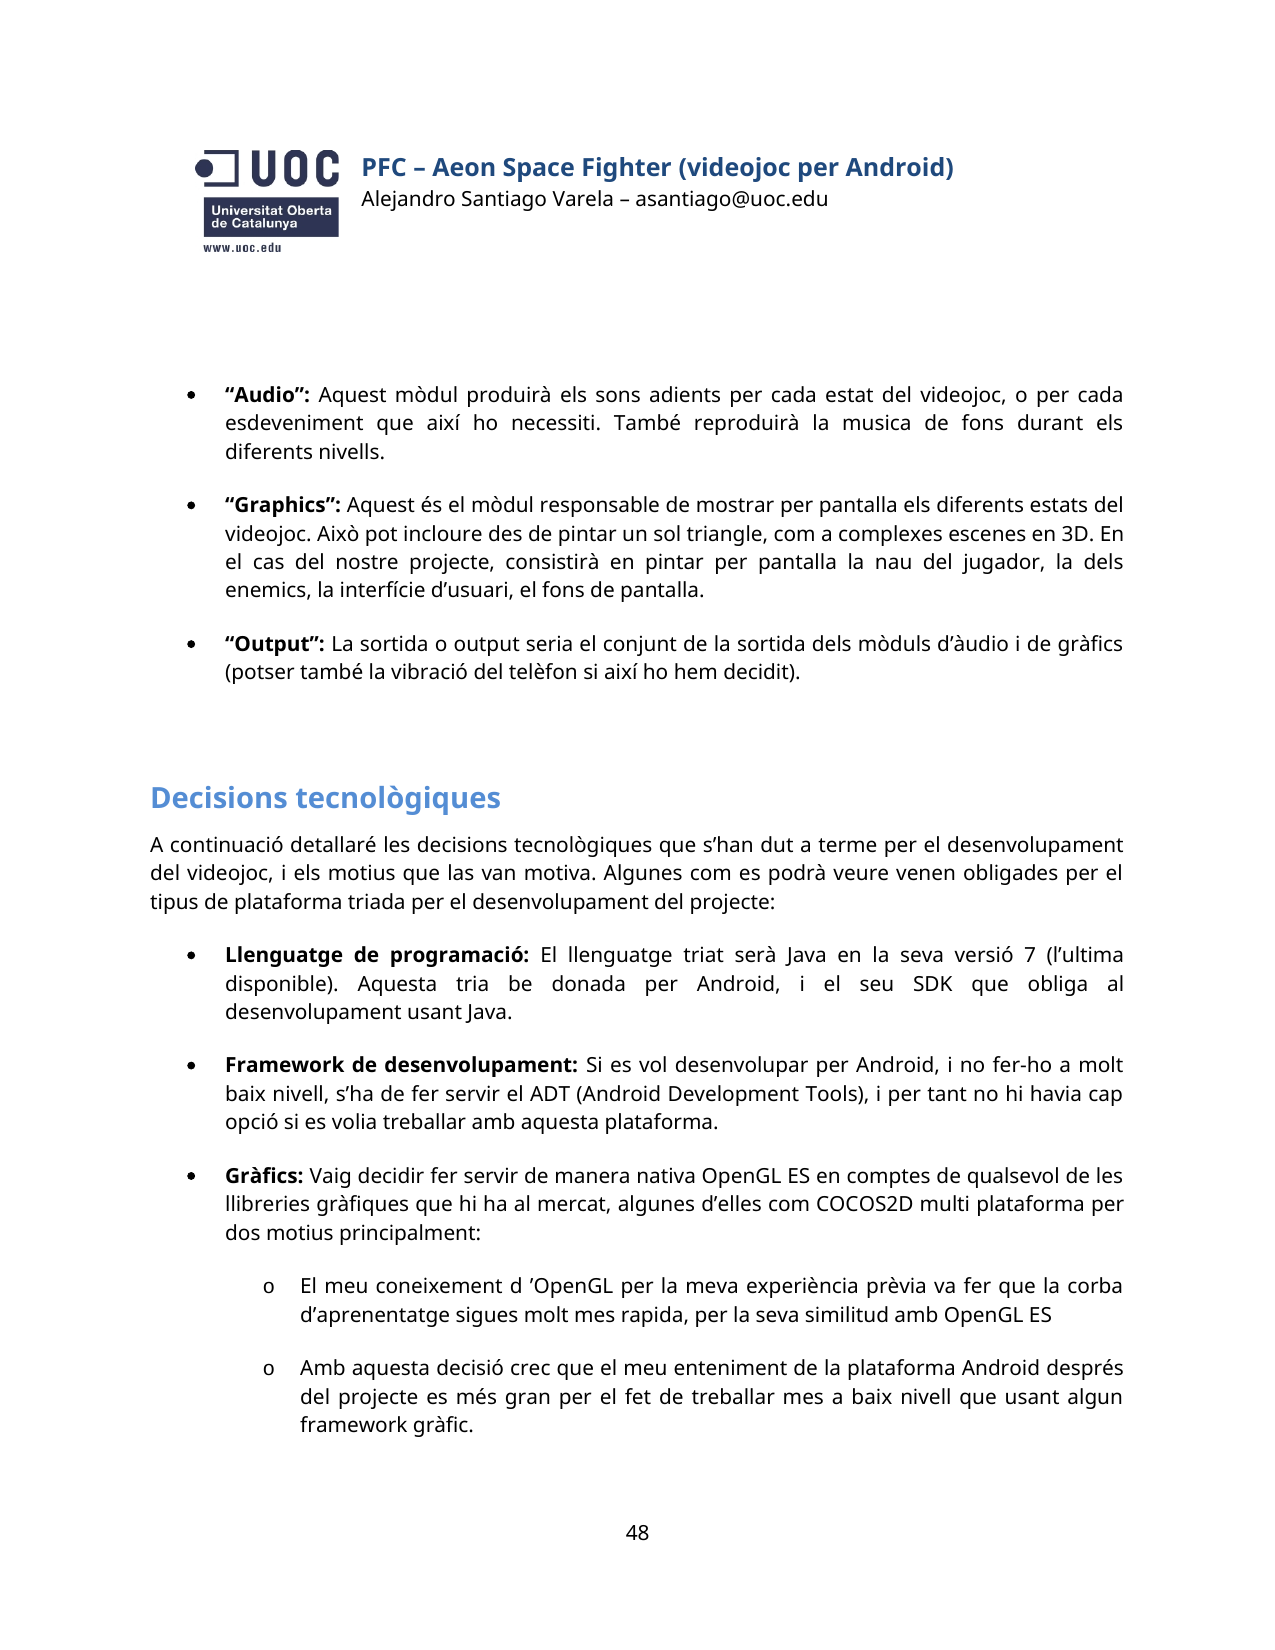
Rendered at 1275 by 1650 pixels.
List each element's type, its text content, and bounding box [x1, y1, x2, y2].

list El meu coneixement d ’OpenGL per la meva experiència prèvia va fer que la corba d’aprenentatge sigues molt mes rapida, per la seva similitud amb OpenGL ES [262, 1271, 1125, 1328]
list Gràfics: Vaig decidir fer servir de manera nativa OpenGL ES en comptes de qualsevol de les llibreries gràfiques que hi ha al mercat, algunes d’elles com COCOS2D multi plataforma per dos motius principalment: [187, 1161, 1125, 1246]
list Llenguatge de programació: El llenguatge triat serà Java en la seva versió 7 (l’ultima disponible). Aquesta tria be donada per Android, i el seu SDK que obliga al desenvolupament usant Java. [187, 940, 1125, 1026]
list Framework de desenvolupament: Si es vol desenvolupar per Android, i no fer-ho a molt baix nivell, s’ha de fer servir el ADT (Android Development Tools), i per tant no hi havia cap opció si es volia treballar amb aquesta plataforma. [187, 1051, 1125, 1136]
picture [195, 150, 339, 252]
text A continuació detallaré les decisions tecnològiques que s’han dut a terme per el desenvolupament del videojoc, i els motius que las van motiva. Algunes com es podrà veure venen obligades per el tipus de plataforma triada per el desenvolupament del projecte: [150, 830, 1125, 915]
list “Graphics”: Aquest és el mòdul responsable de mostrar per pantalla els diferents estats del videojoc. Això pot incloure des de pintar un sol triangle, com a complexes escenes en 3D. En el cas del nostre projecte, consistirà en pintar per pantalla la nau del jugador, la dels enemics, la interfície d’usuari, el fons de pantalla. [187, 490, 1125, 604]
list “Audio”: Aquest mòdul produirà els sons adients per cada estat del videojoc, o per cada esdeveniment que així ho necessiti. També reproduirà la musica de fons durant els diferents nivells. [187, 380, 1125, 465]
list “Output”: La sortida o output seria el conjunt de la sortida dels mòduls d’àudio i de gràfics (potser també la vibració del telèfon si així ho hem decidit). [187, 629, 1125, 686]
list Amb aquesta decisió crec que el meu enteniment de la plataforma Android després del projecte es més gran per el fet de treballar mes a baix nivell que usant algun framework gràfic. [262, 1353, 1125, 1439]
subtitle Decisions tecnològiques [150, 778, 1125, 817]
